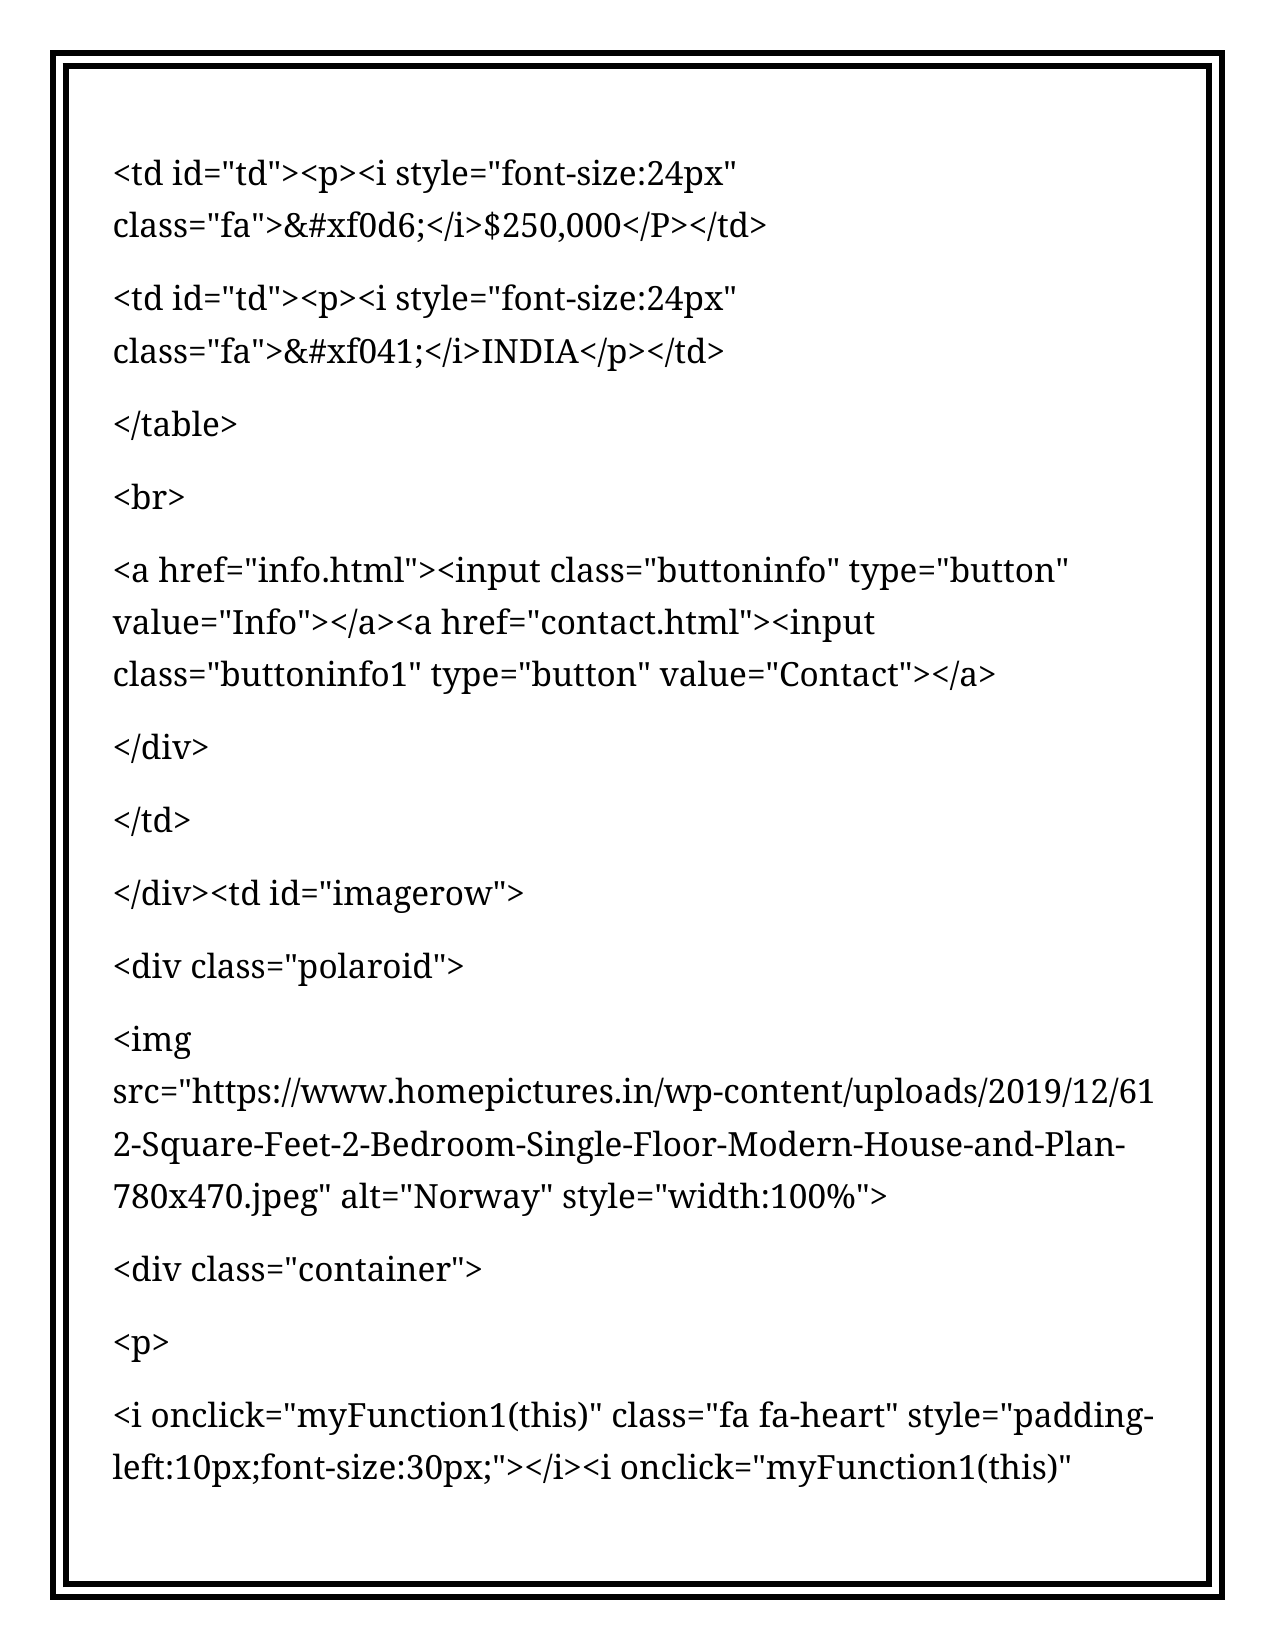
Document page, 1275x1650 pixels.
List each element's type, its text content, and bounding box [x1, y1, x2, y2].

text <p> [112, 1318, 1162, 1364]
text <div class="container"> [112, 1246, 1162, 1291]
text <td id="td"><p><i style="font-size:24px" class="fa">&#xf0d6;</i>$250,000</P></td> [112, 150, 1162, 248]
text </div><td id="imagerow"> [112, 870, 1162, 915]
text </table> [112, 400, 1162, 446]
text <div class="polaroid"> [112, 943, 1162, 988]
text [112, 1392, 1162, 1489]
text <br> [112, 473, 1162, 519]
text </div> [112, 724, 1162, 769]
text </td> [112, 797, 1162, 842]
text <img src="https://www.homepictures.in/wp-content/uploads/2019/12/612-Square-Feet-2-Bedroom-Single-Floor-Modern-House-and-Plan-780x470.jpeg" alt="Norway" style="width:100%"> [112, 1016, 1162, 1218]
text <td id="td"><p><i style="font-size:24px" class="fa">&#xf041;</i>INDIA</p></td> [112, 275, 1162, 373]
text <a href="info.html"><input class="buttoninfo" type="button" value="Info"></a><a href="contact.html"><input class="buttoninfo1" type="button" value="Contact"></a> [112, 546, 1162, 696]
